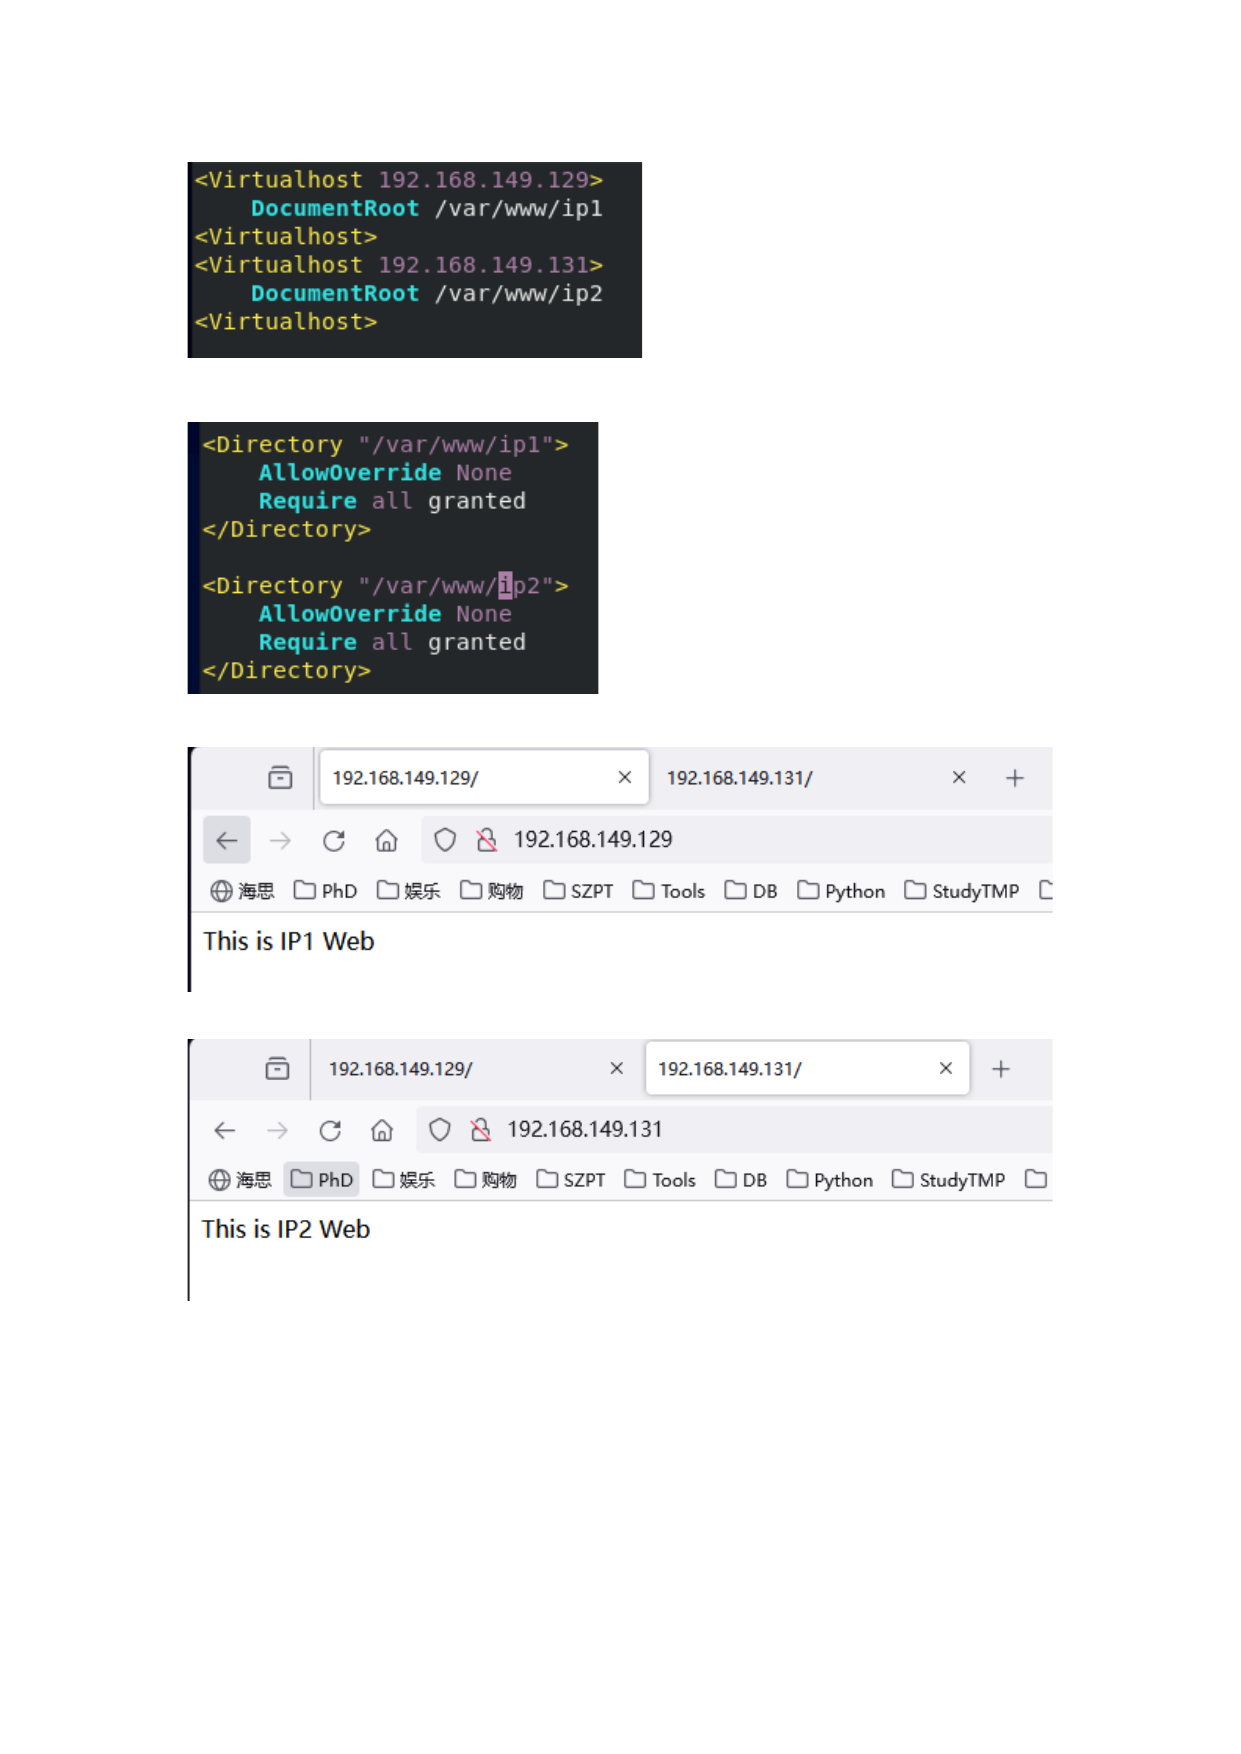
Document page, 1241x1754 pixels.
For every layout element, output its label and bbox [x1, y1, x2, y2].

picture [187, 162, 643, 358]
picture [187, 747, 1053, 992]
picture [187, 1039, 1053, 1301]
picture [187, 422, 599, 694]
